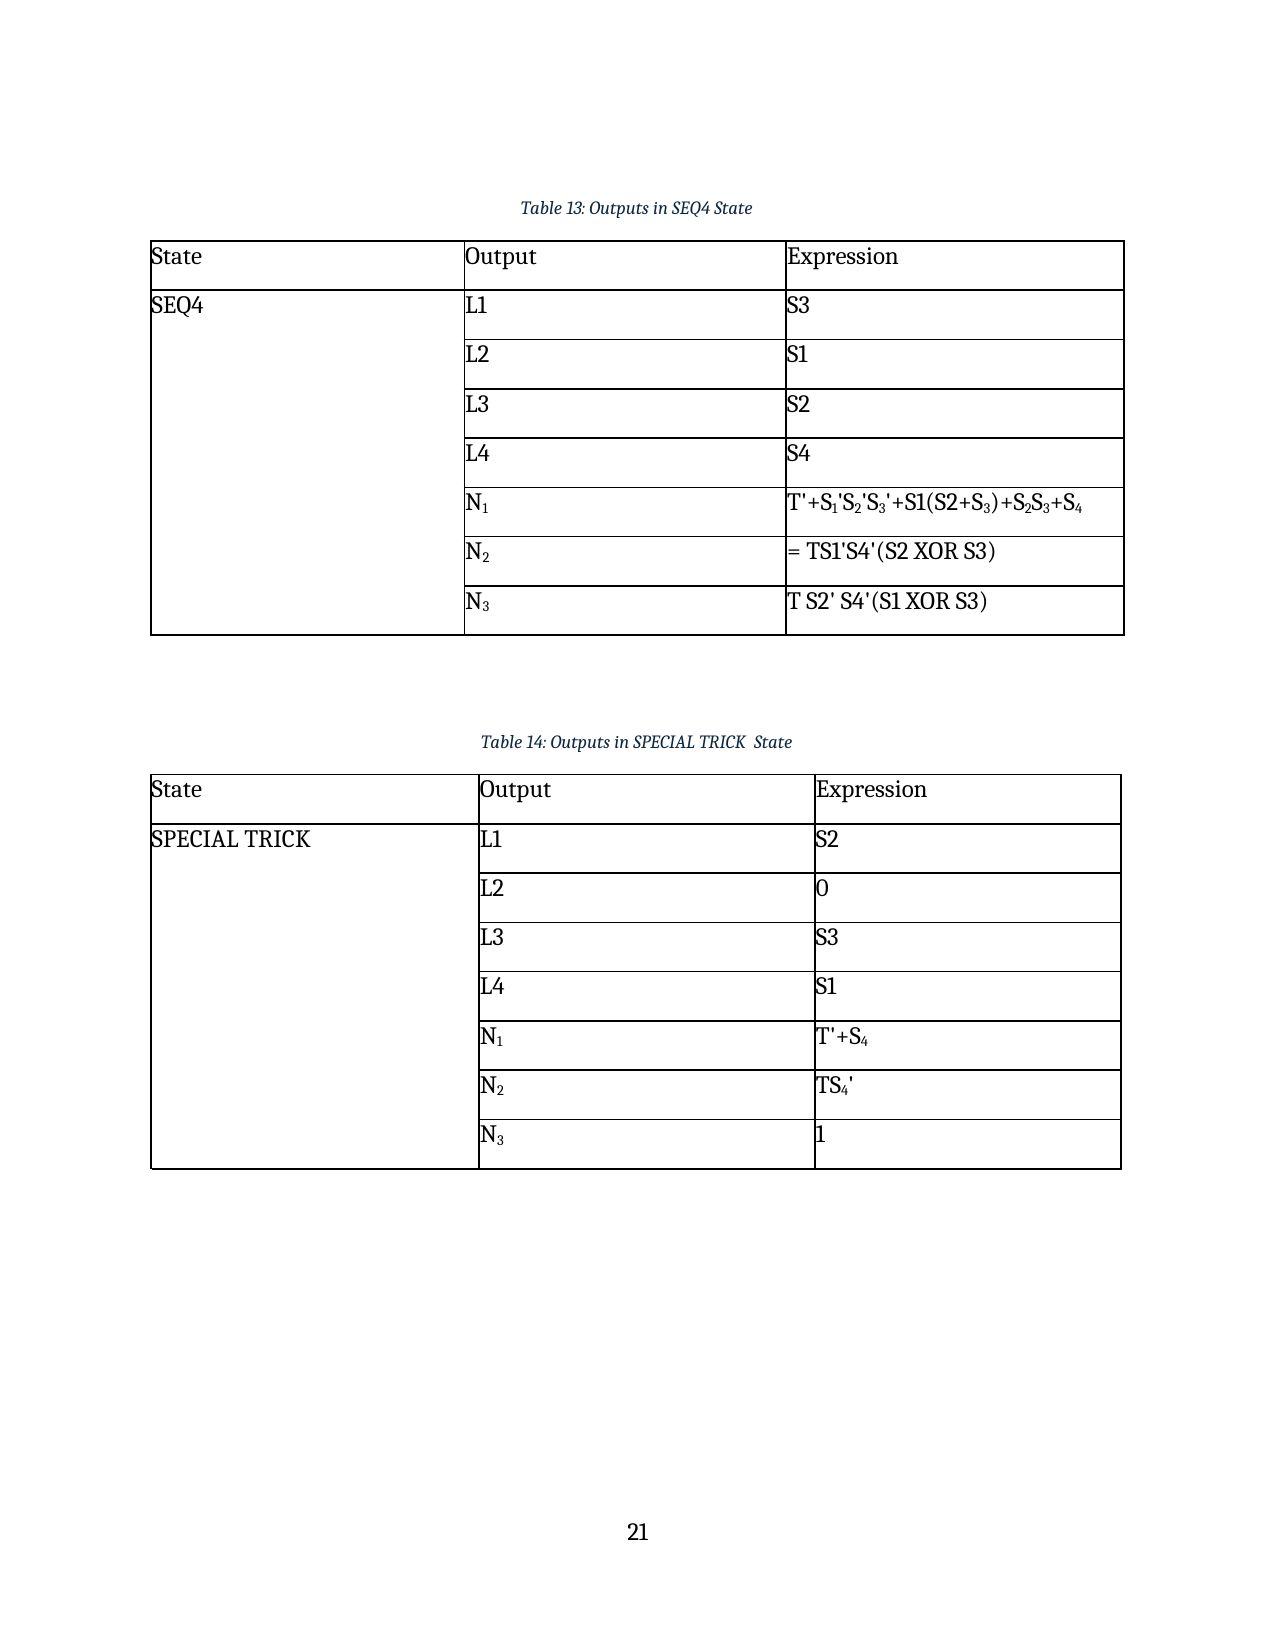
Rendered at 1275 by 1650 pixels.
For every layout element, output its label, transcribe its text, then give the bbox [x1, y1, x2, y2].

table_header Expression [816, 775, 1120, 823]
table_cell S1 [787, 340, 1123, 388]
table_cell 0 [816, 874, 1120, 921]
table_cell N2 [465, 537, 785, 585]
table_cell L2 [465, 340, 785, 388]
table_cell S3 [787, 291, 1123, 339]
table_cell L2 [480, 874, 814, 921]
table_cell 1 [816, 1120, 1120, 1168]
table_cell T S2' S4'(S1 XOR S3) [787, 587, 1123, 634]
table_cell N1 [465, 488, 785, 536]
table_cell N3 [480, 1120, 814, 1168]
table_cell S3 [816, 923, 1120, 971]
table_header Output [480, 775, 814, 823]
table_cell T'+S1'S2'S3'+S1(S2+S3)+S2S3+S4 [787, 488, 1123, 536]
table_header State [152, 242, 464, 289]
table_cell N1 [480, 1022, 814, 1069]
table_cell T'+S4 [816, 1022, 1120, 1069]
table_cell L1 [480, 825, 814, 872]
table_cell TS4' [816, 1071, 1120, 1118]
table_cell L1 [465, 291, 785, 339]
table_cell L4 [465, 439, 785, 486]
table_cell SEQ4 [152, 291, 464, 634]
table_cell SPECIAL TRICK [152, 825, 478, 1168]
table_cell = TS1'S4'(S2 XOR S3) [787, 537, 1123, 585]
table_header Output [465, 242, 785, 289]
text Table 13: Outputs in SEQ4 State [150, 198, 1125, 219]
table_header Expression [787, 242, 1123, 289]
table_cell N2 [480, 1071, 814, 1118]
table_cell S4 [787, 439, 1123, 486]
table_cell L3 [480, 923, 814, 971]
table_cell S2 [787, 390, 1123, 437]
table_cell L3 [465, 390, 785, 437]
table_header State [152, 775, 478, 823]
table_cell L4 [480, 972, 814, 1020]
table_cell S2 [816, 825, 1120, 872]
table_cell N3 [465, 587, 785, 634]
text Table 14: Outputs in SPECIAL TRICK State [150, 731, 1125, 753]
table_cell S1 [816, 972, 1120, 1020]
